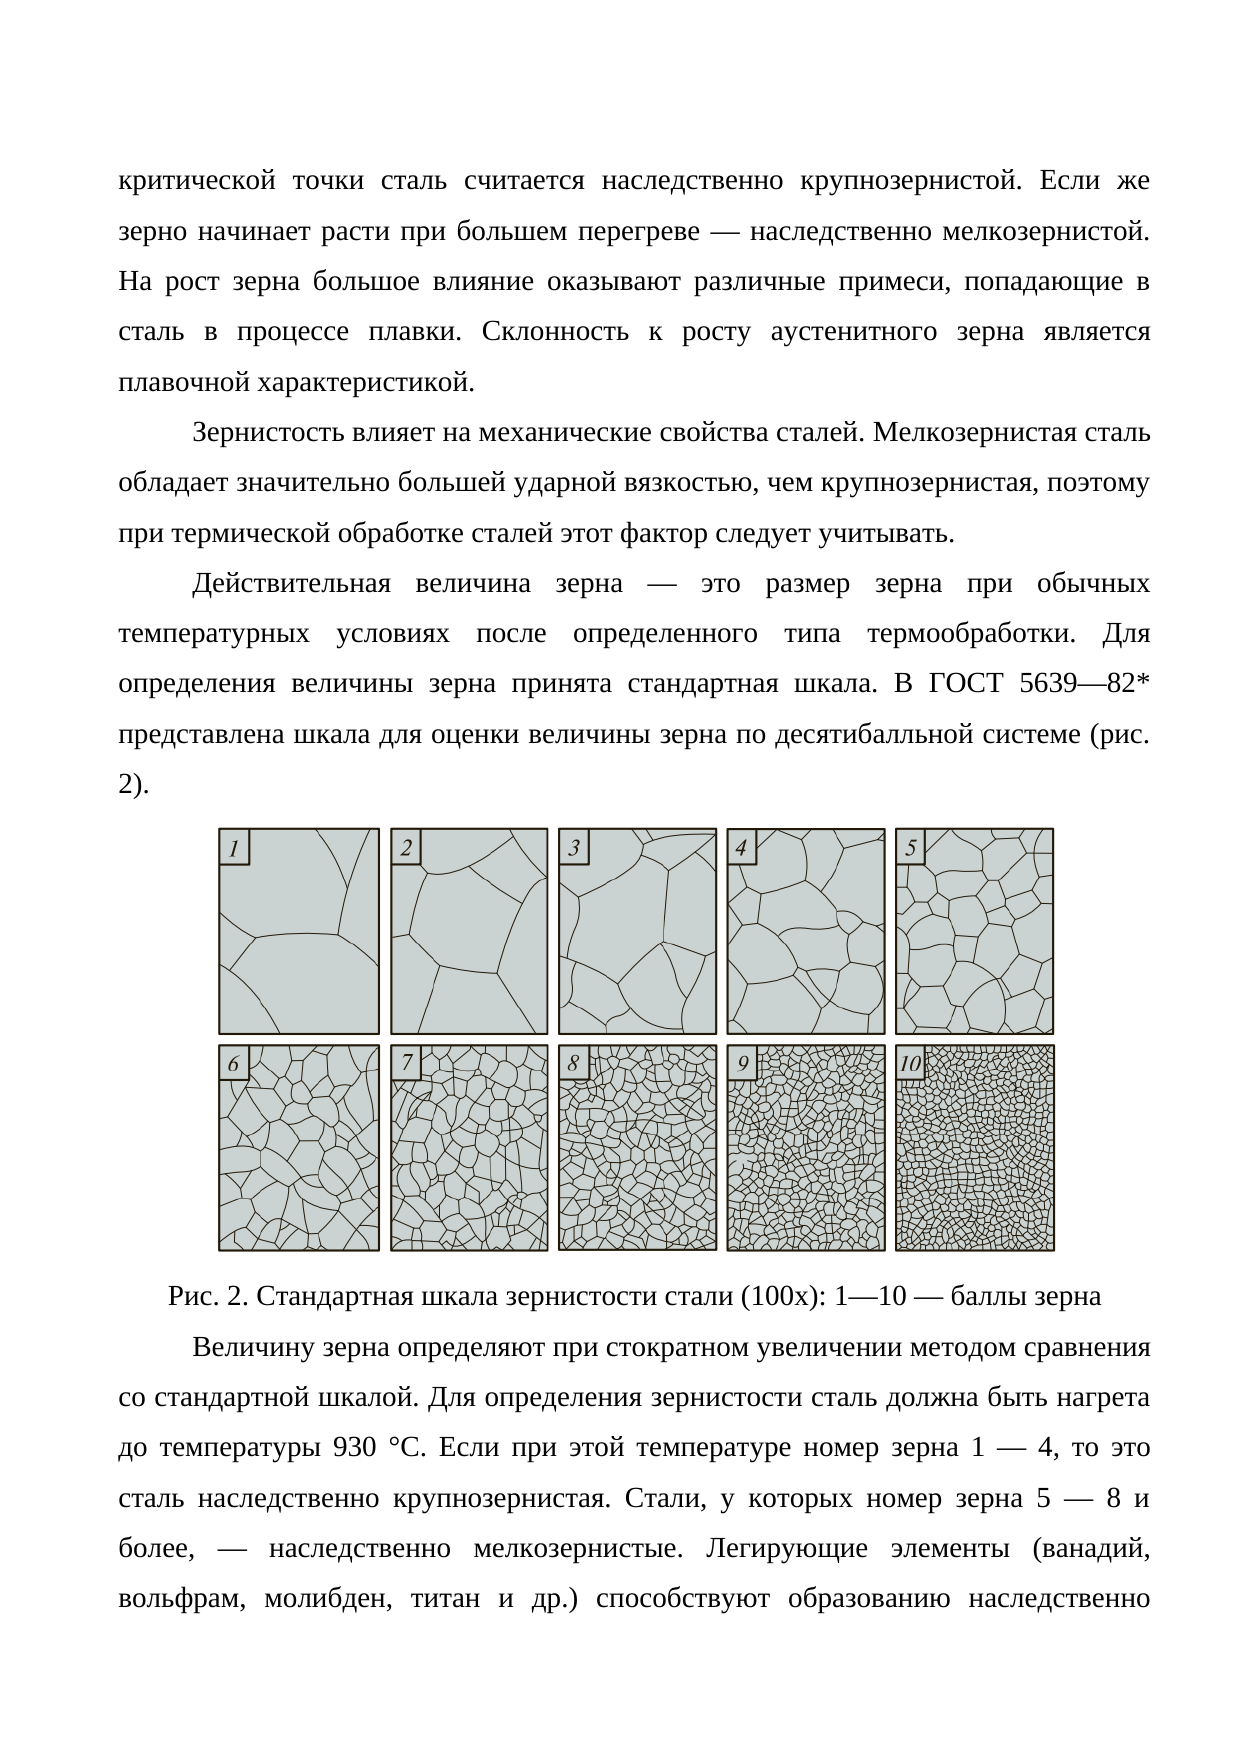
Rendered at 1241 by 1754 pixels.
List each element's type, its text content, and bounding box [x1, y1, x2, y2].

text Действительная величина зерна — это размер зерна при обычных температурных условиях после определенного типа термообработки. Для определения величины зерна принята стандартная шкала. В ГОСТ 5639—82* представлена шкала для оценки величины зерна по десятибалльной системе (рис. 2). [118, 565, 1152, 800]
text Зернистость влияет на механические свойства сталей. Мелкозернистая сталь обладает значительно большей ударной вязкостью, чем крупнозернистая, поэтому при термической обработке сталей этот фактор следует учитывать. [118, 414, 1152, 548]
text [118, 1329, 1152, 1614]
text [118, 162, 1152, 397]
picture [203, 816, 1067, 1262]
text Рис. 2. Стандартная шкала зернистости стали (100x): 1—10 — баллы зерна [118, 1278, 1152, 1312]
